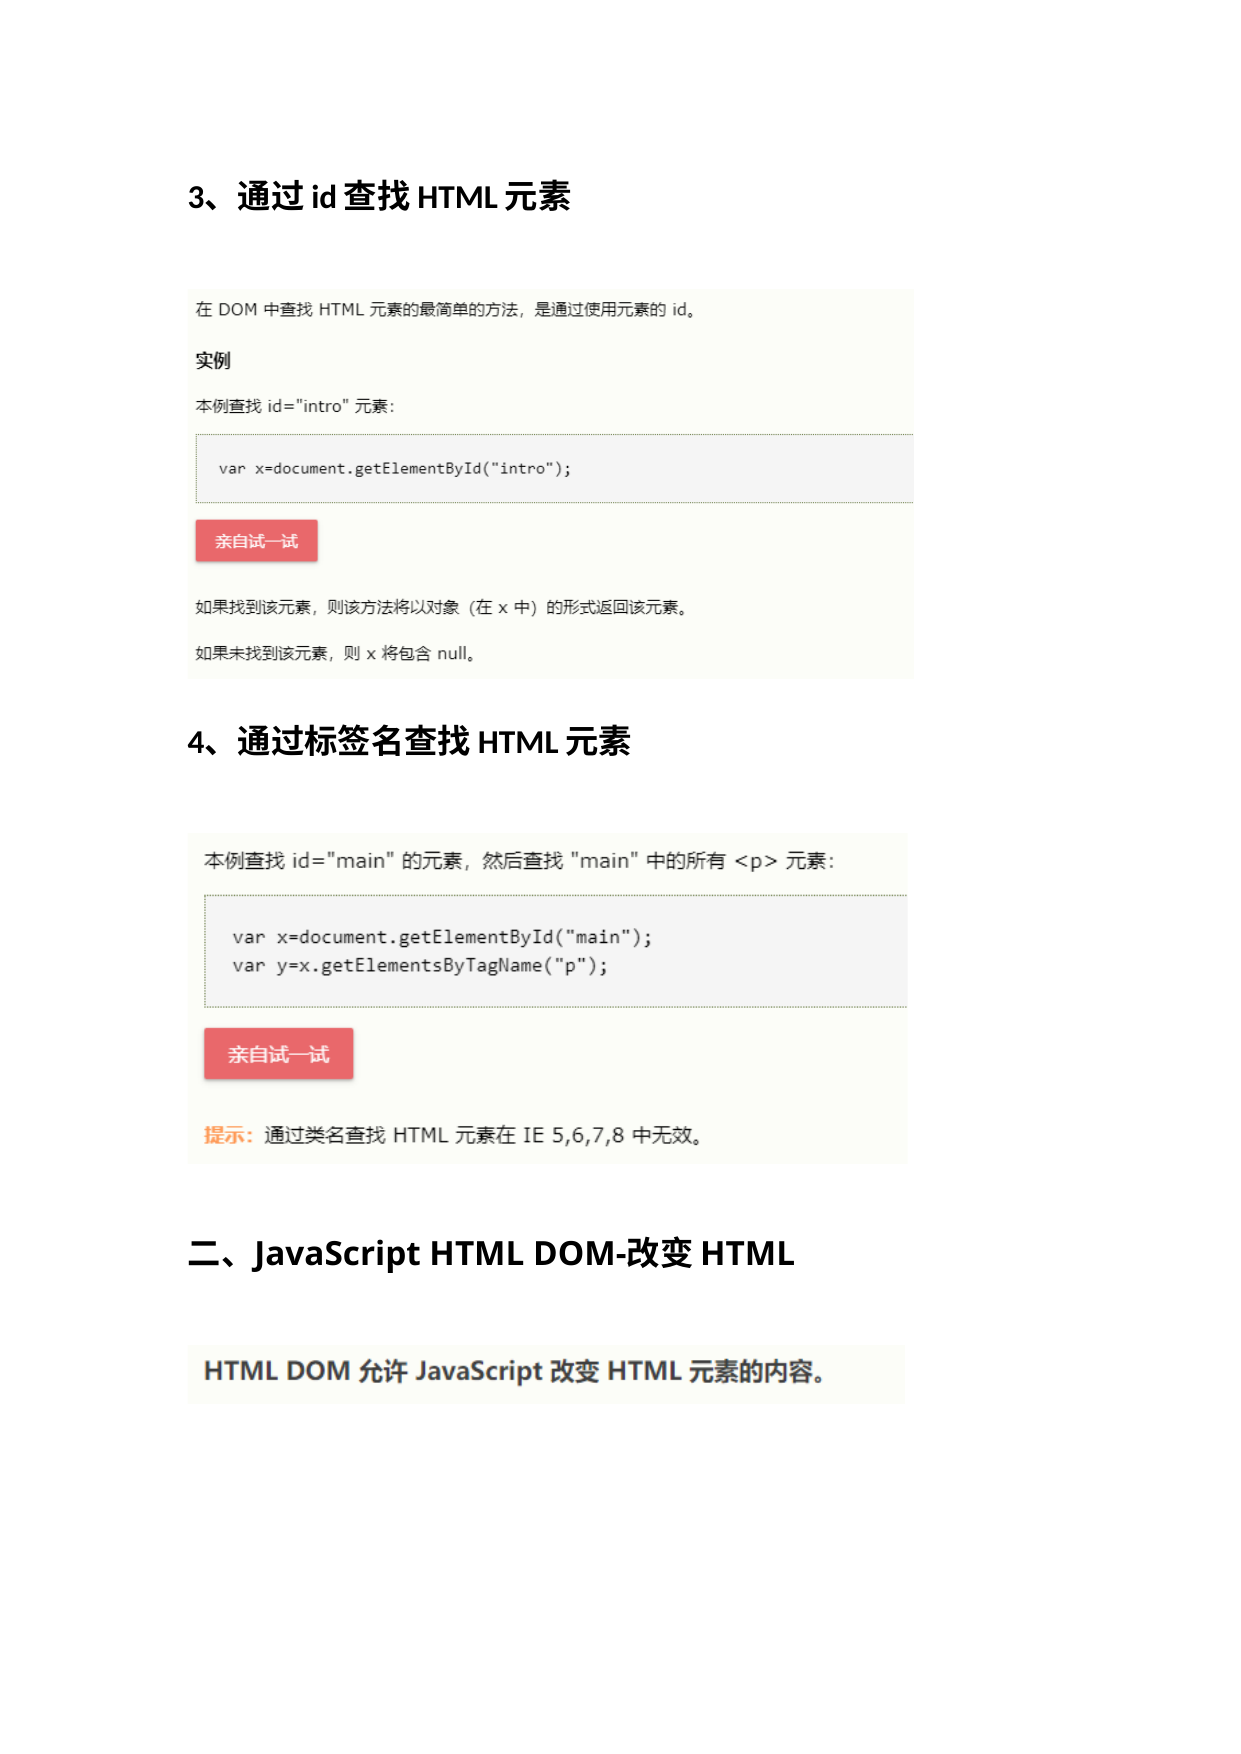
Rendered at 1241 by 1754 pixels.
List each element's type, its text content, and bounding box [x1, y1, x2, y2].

picture [187, 289, 914, 679]
picture [187, 1345, 905, 1404]
subtitle 二、JavaScript HTML DOM-改变HTML [187, 1218, 1053, 1283]
subtitle 4、通过标签名查找HTML元素 [187, 706, 1053, 771]
subtitle 3、通过id查找HTML元素 [187, 162, 1053, 227]
picture [187, 833, 908, 1164]
